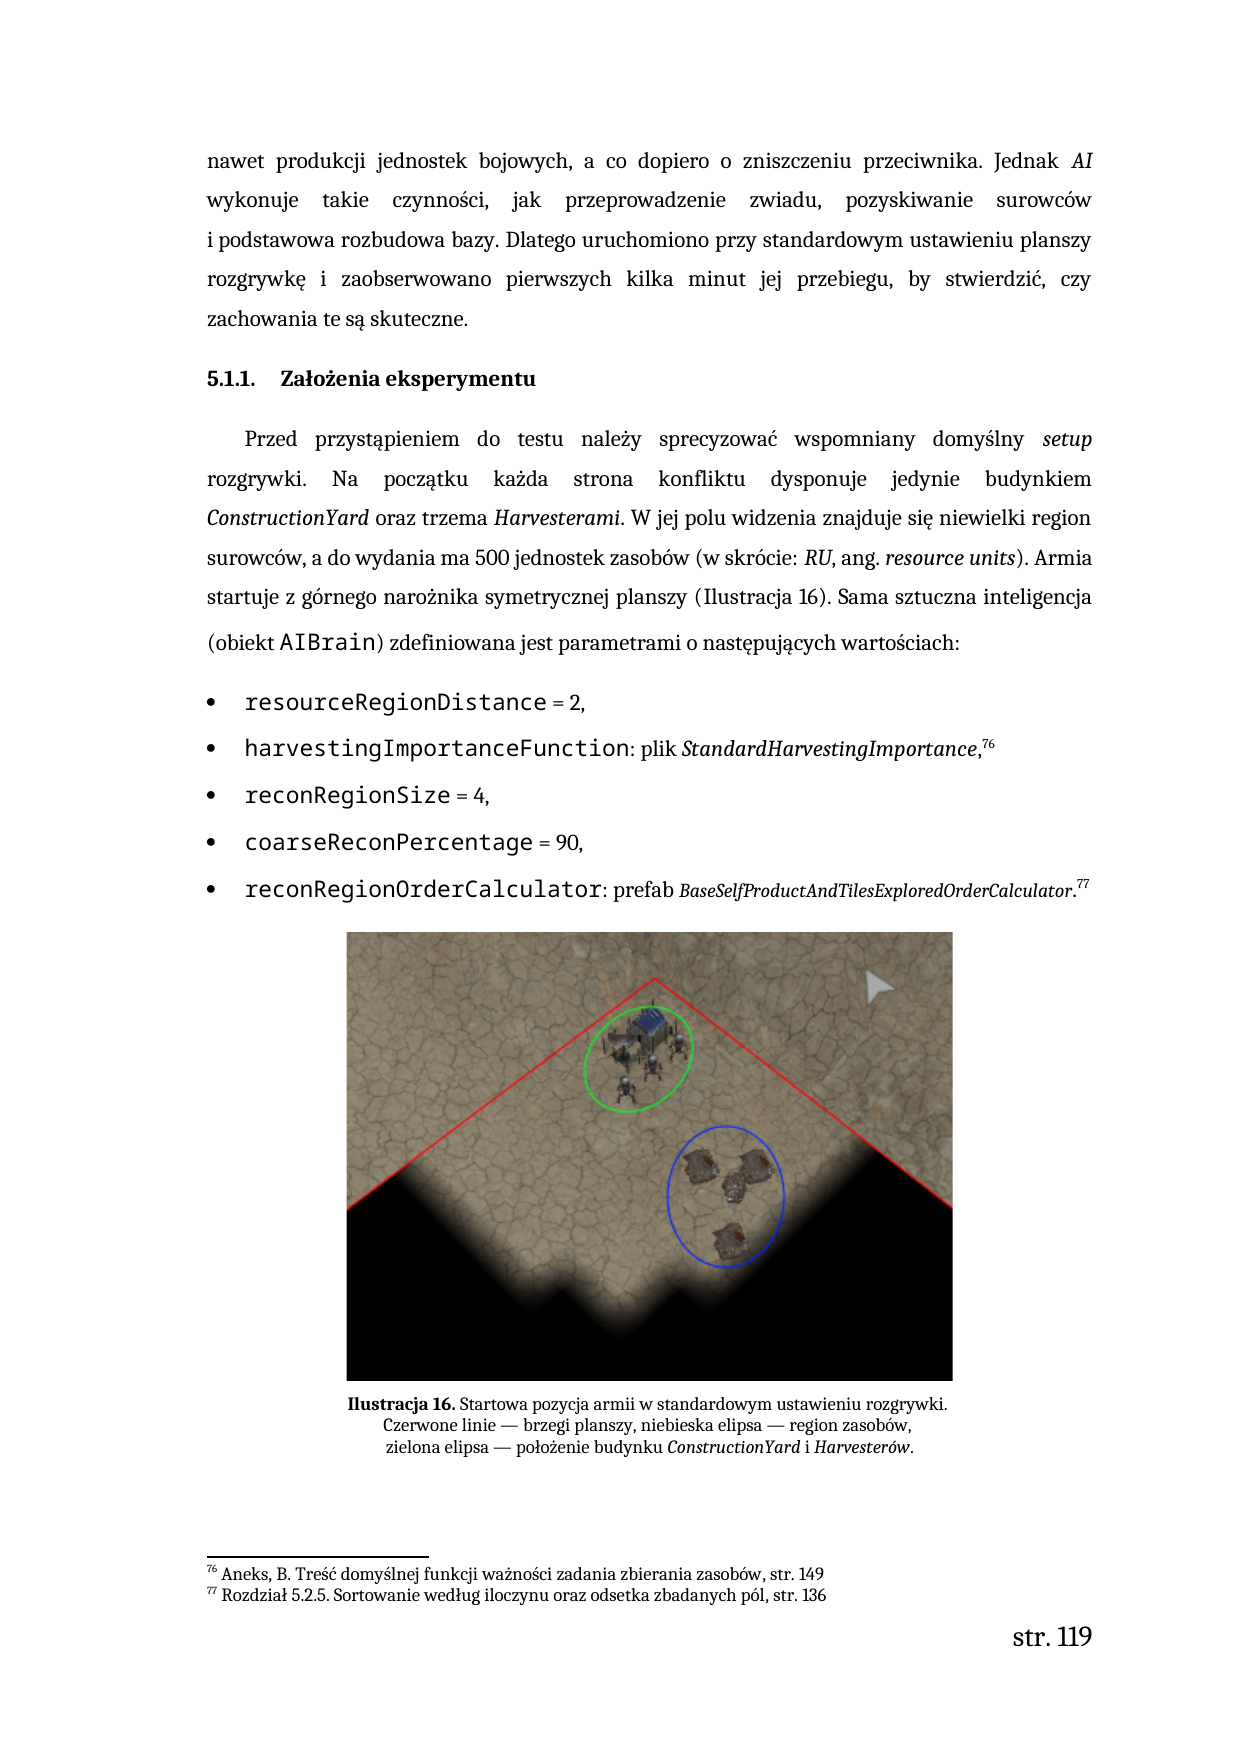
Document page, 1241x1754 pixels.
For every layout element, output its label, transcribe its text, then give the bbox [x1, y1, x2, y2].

text Przed przystąpieniem do testu należy sprecyzować wspomniany domyślny setup rozgrywki. Na początku każda strona konfliktu dysponuje jedynie budynkiem ConstructionYard oraz trzema Harvesterami. W jej polu widzenia znajduje się niewielki region surowców, a do wydania ma 500 jednostek zasobów (w skrócie: RU, ang. resource units). Armia startuje z górnego narożnika symetrycznej planszy (Ilustracja 16). Sama sztuczna inteligencja (obiekt AIBrain) zdefiniowana jest parametrami o następujących wartościach: [207, 426, 1092, 657]
picture [346, 932, 953, 1381]
list reconRegionSize = 4, [207, 779, 1092, 811]
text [207, 148, 1092, 332]
list harvestingImportanceFunction: plik StandardHarvestingImportance, [207, 732, 1092, 764]
text Ilustracja 16. Startowa pozycja armii w standardowym ustawieniu rozgrywki. Czerwone linie — brzegi planszy, niebieska elipsa — region zasobów, zielona elipsa — położenie budynku ConstructionYard i Harvesterów. [207, 1393, 1092, 1458]
list coarseReconPercentage = 90, [207, 826, 1092, 857]
subtitle Założenia eksperymentu [207, 366, 1092, 392]
list resourceRegionDistance = 2, [207, 686, 1092, 717]
list reconRegionOrderCalculator: prefab BaseSelfProductAndTilesExploredOrderCalculator. [207, 873, 1092, 904]
